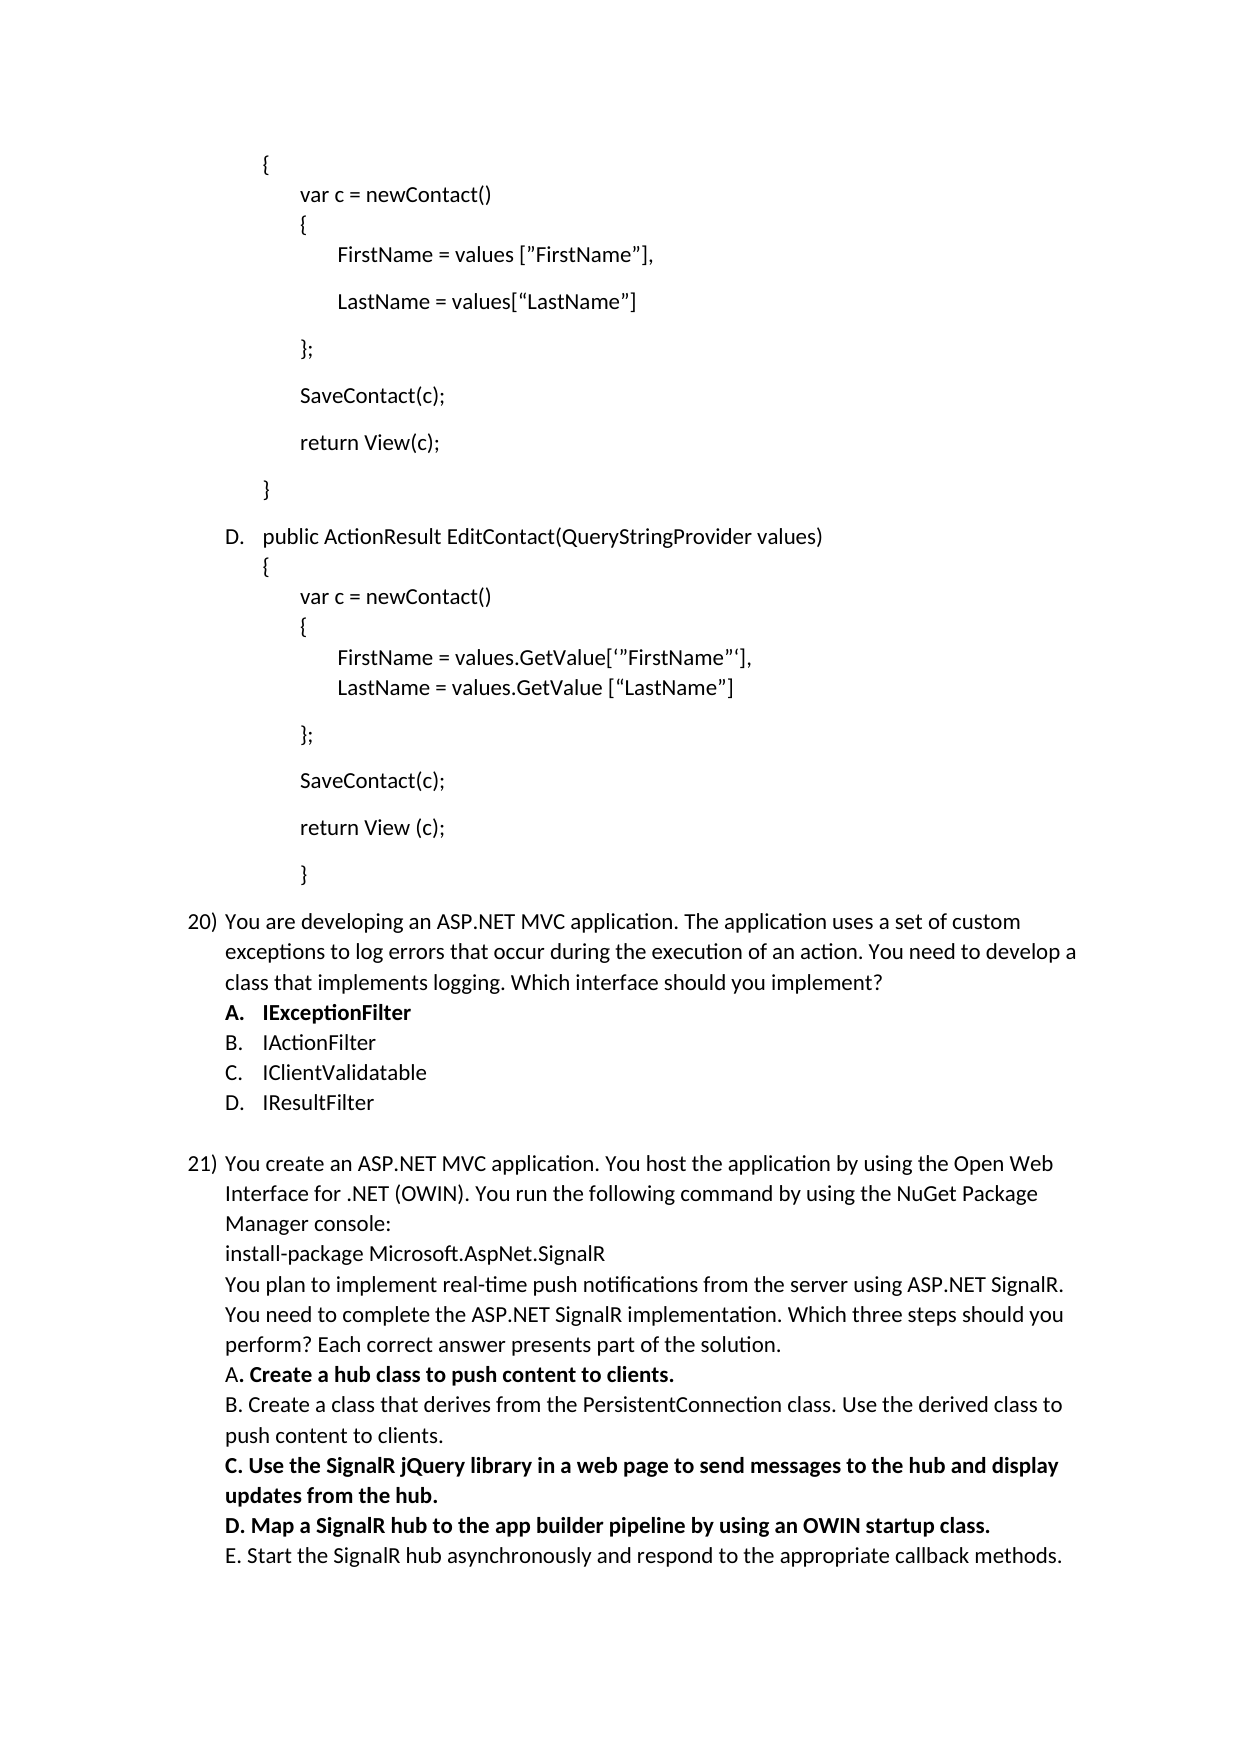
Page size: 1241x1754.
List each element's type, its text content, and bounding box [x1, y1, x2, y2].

list You are developing an ASP.NET MVC application. The application uses a set of custom exceptions to log errors that occur during the execution of an action. You need to develop a class that implements logging. Which interface should you implement? [187, 907, 1090, 996]
list IClientValidatable [225, 1058, 1090, 1086]
list { [262, 150, 1090, 178]
list FirstName = values [”FirstName”], [300, 241, 1090, 269]
list var c = newContact() [262, 582, 1090, 610]
list D. Map a SignalR hub to the app builder pipeline by using an OWIN startup class. [225, 1511, 1090, 1539]
text SaveContact(c); [225, 381, 1090, 409]
list FirstName = values.GetValue[‘”FirstName”‘], [300, 643, 1090, 671]
list { [262, 210, 1090, 238]
list C. Use the SignalR jQuery library in a web page to send messages to the hub and display updates from the hub. [225, 1451, 1090, 1509]
list { [262, 612, 1090, 641]
list B. Create a class that derives from the PersistentConnection class. Use the derived class to push content to clients. [225, 1391, 1090, 1449]
text } [150, 860, 1090, 888]
text } [187, 475, 1090, 503]
list IExceptionFilter [225, 998, 1090, 1026]
list var c = newContact() [262, 180, 1090, 208]
list A. Create a hub class to push content to clients. [225, 1360, 1090, 1388]
list { [262, 552, 1090, 580]
list public ActionResult EditContact(QueryStringProvider values) [225, 522, 1090, 550]
list install-package Microsoft.AspNet.SignalR [225, 1239, 1090, 1268]
list E. Start the SignalR hub asynchronously and respond to the appropriate callback methods. [225, 1542, 1090, 1570]
list You create an ASP.NET MVC application. You host the application by using the Open Web Interface for .NET (OWIN). You run the following command by using the NuGet Package Manager console: [187, 1149, 1090, 1237]
list IActionFilter [225, 1028, 1090, 1056]
text SaveContact(c); [225, 767, 1090, 795]
list You plan to implement real-time push notifications from the server using ASP.NET SignalR. You need to complete the ASP.NET SignalR implementation. Which three steps should you perform? Each correct answer presents part of the solution. [225, 1270, 1090, 1358]
text return View(c); [225, 428, 1090, 456]
text }; [225, 720, 1090, 748]
text return View (c); [225, 813, 1090, 842]
text LastName = values[“LastName”] [262, 287, 1090, 316]
list LastName = values.GetValue [“LastName”] [300, 673, 1090, 701]
text }; [225, 334, 1090, 362]
list IResultFilter [225, 1088, 1090, 1117]
